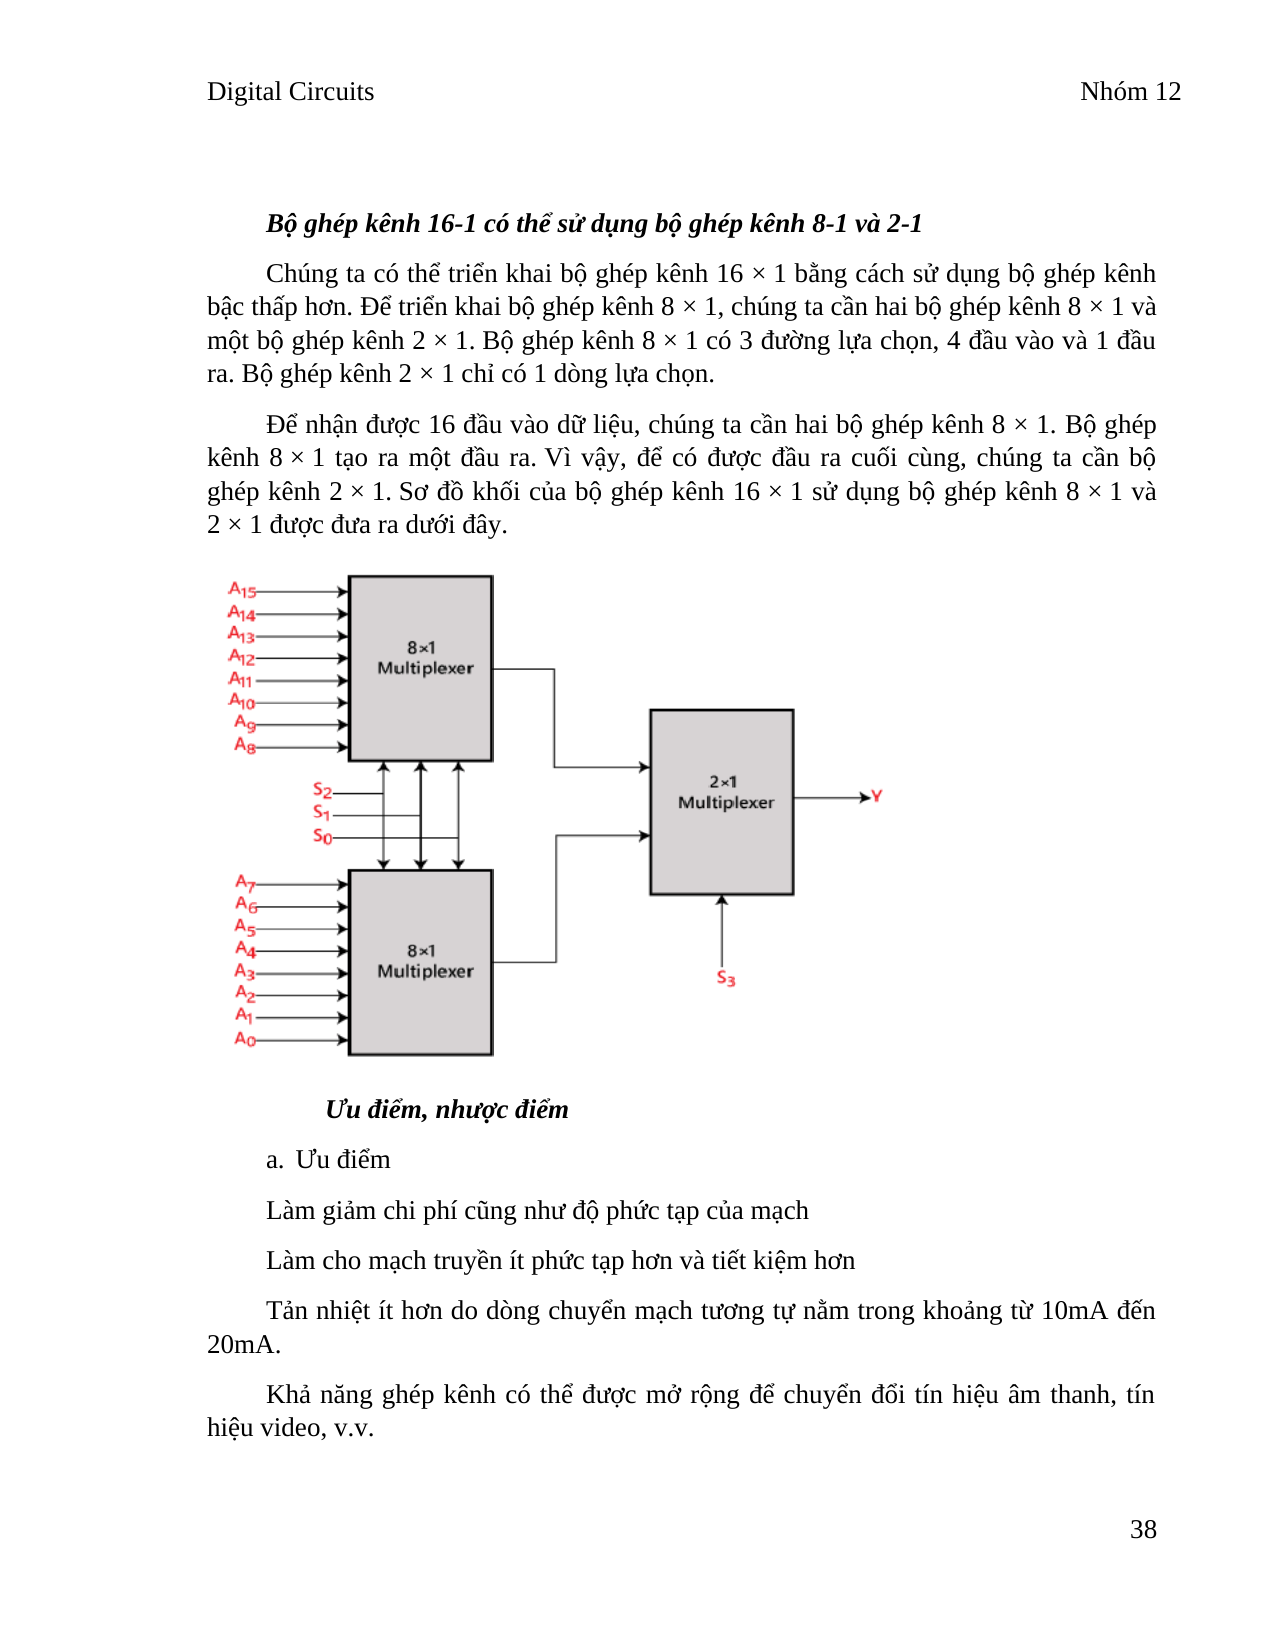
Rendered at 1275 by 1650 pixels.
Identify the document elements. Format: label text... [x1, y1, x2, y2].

text Làm giảm chi phí cũng như độ phức tạp của mạch [207, 1194, 1157, 1225]
text Ưu điểm, nhược điểm [207, 1093, 1157, 1124]
text Khả năng ghép kênh có thể được mở rộng để chuyển đổi tín hiệu âm thanh, tín hiệu video, v.v. [207, 1378, 1157, 1443]
text Tản nhiệt ít hơn do dòng chuyển mạch tương tự nằm trong khoảng từ 10mA đến 20mA. [207, 1294, 1157, 1359]
text Làm cho mạch truyền ít phức tạp hơn và tiết kiệm hơn [207, 1244, 1157, 1275]
list Ưu điểm [266, 1143, 1157, 1175]
text Bộ ghép kênh 16-1 có thể sử dụng bộ ghép kênh 8-1 và 2-1 [207, 207, 1157, 238]
text Để nhận được 16 đầu vào dữ liệu, chúng ta cần hai bộ ghép kênh 8 × 1. Bộ ghép kênh 8 × 1 tạo ra một đầu ra. Vì vậy, để có được đầu ra cuối cùng, chúng ta cần bộ ghép kênh 2 × 1. Sơ đồ khối của bộ ghép kênh 16 × 1 sử dụng bộ ghép kênh 8 × 1 và 2 × 1 được đưa ra dưới đây. [207, 408, 1157, 539]
text Chúng ta có thể triển khai bộ ghép kênh 16 × 1 bằng cách sử dụng bộ ghép kênh bậc thấp hơn. Để triển khai bộ ghép kênh 8 × 1, chúng ta cần hai bộ ghép kênh 8 × 1 và một bộ ghép kênh 2 × 1. Bộ ghép kênh 8 × 1 có 3 đường lựa chọn, 4 đầu vào và 1 đầu ra. Bộ ghép kênh 2 × 1 chỉ có 1 dòng lựa chọn. [207, 257, 1157, 389]
picture [206, 558, 902, 1075]
